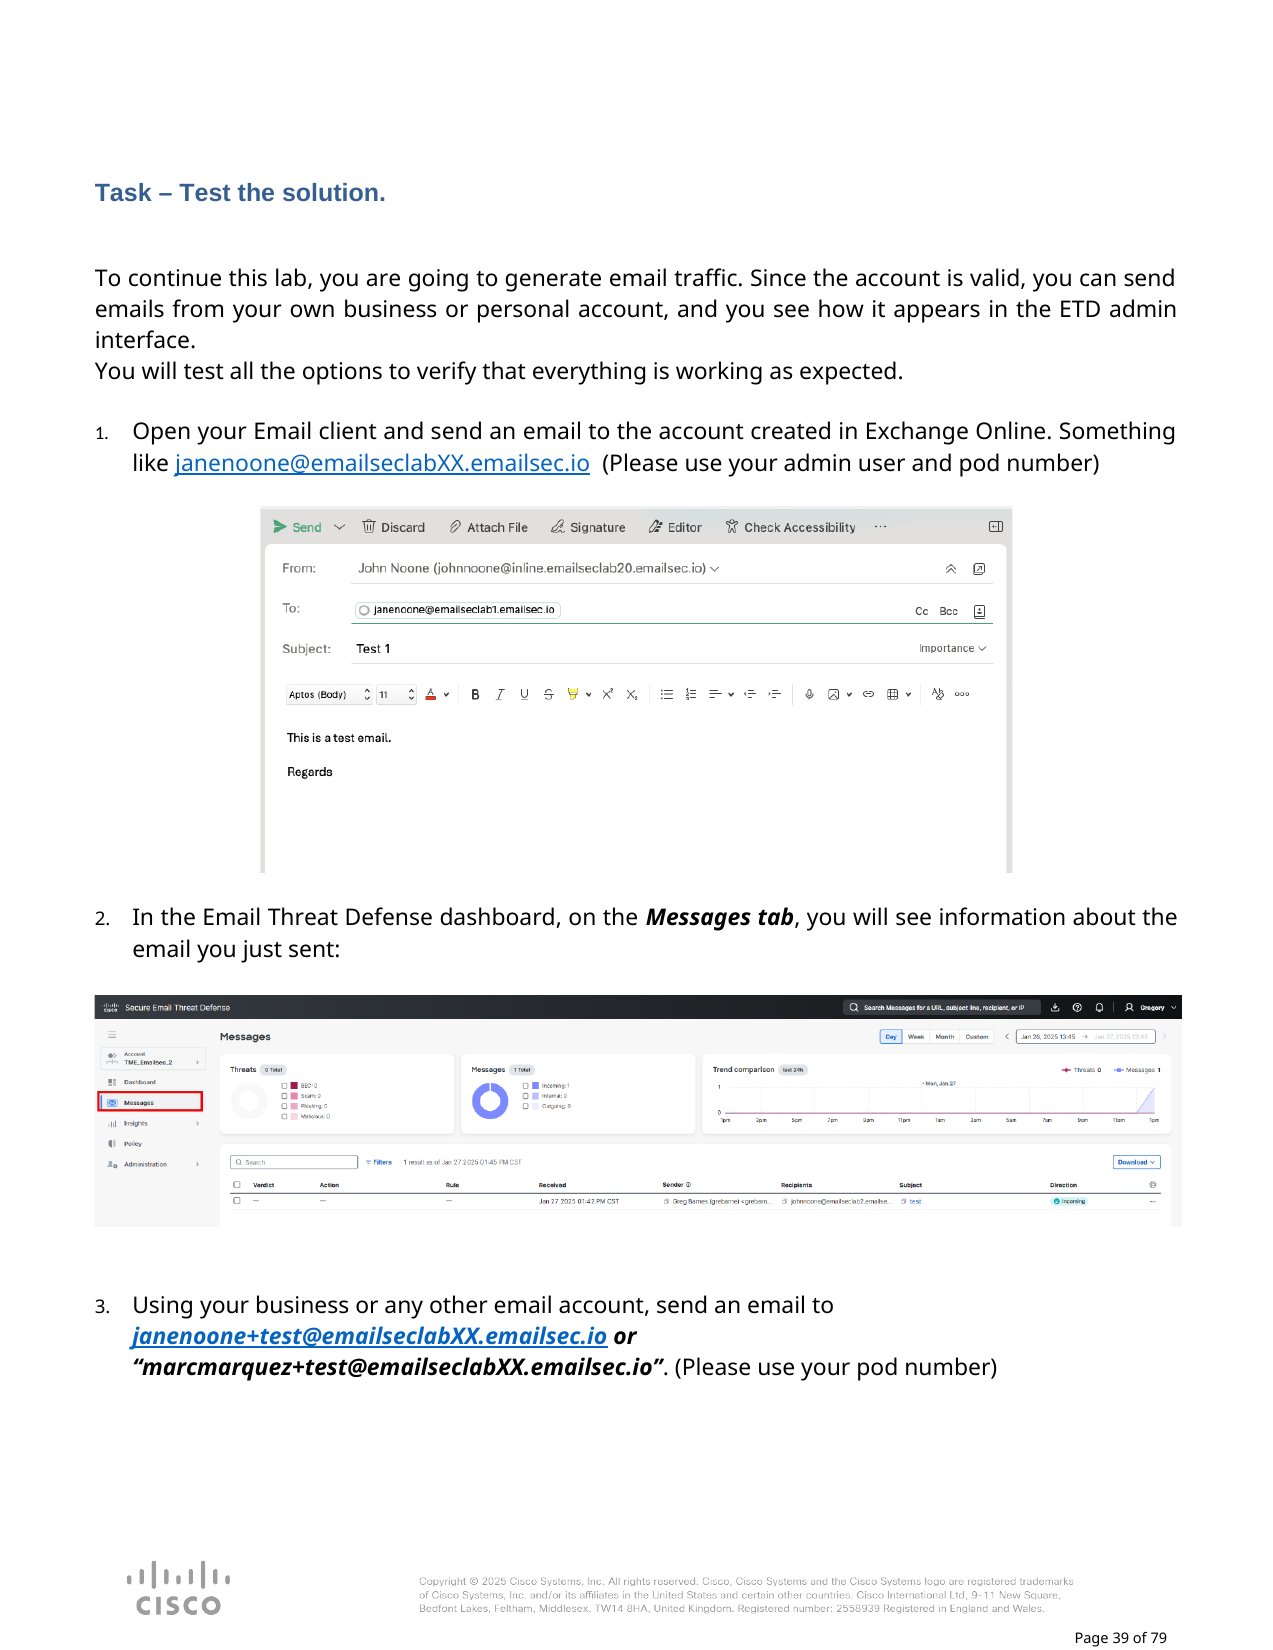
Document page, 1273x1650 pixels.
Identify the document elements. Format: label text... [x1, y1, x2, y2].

subtitle Task – Test the solution. [94, 178, 1178, 207]
text To continue this lab, you are going to generate email traffic. Since the account is valid, you can send emails from your own business or personal account, and you see how it appears in the ETD admin interface. [94, 262, 1178, 355]
picture [260, 506, 1013, 873]
list In the Email Threat Defense dashboard, on the Messages tab, you will see information about the email you just sent: [94, 901, 1178, 964]
list Using your business or any other email account, send an email to janenoone+test@emailseclabXX.emailsec.io or “marcmarquez+test@emailseclabXX.emailsec.io”. (Please use your pod number) [94, 1289, 1178, 1383]
picture [121, 1554, 1079, 1617]
picture [94, 995, 1182, 1227]
list Open your Email client and send an email to the account created in Exchange Online. Something like janenoone@emailseclabXX.emailsec.io (Please use your admin user and pod number) [94, 415, 1178, 478]
text You will test all the options to verify that everything is working as expected. [94, 355, 1178, 387]
